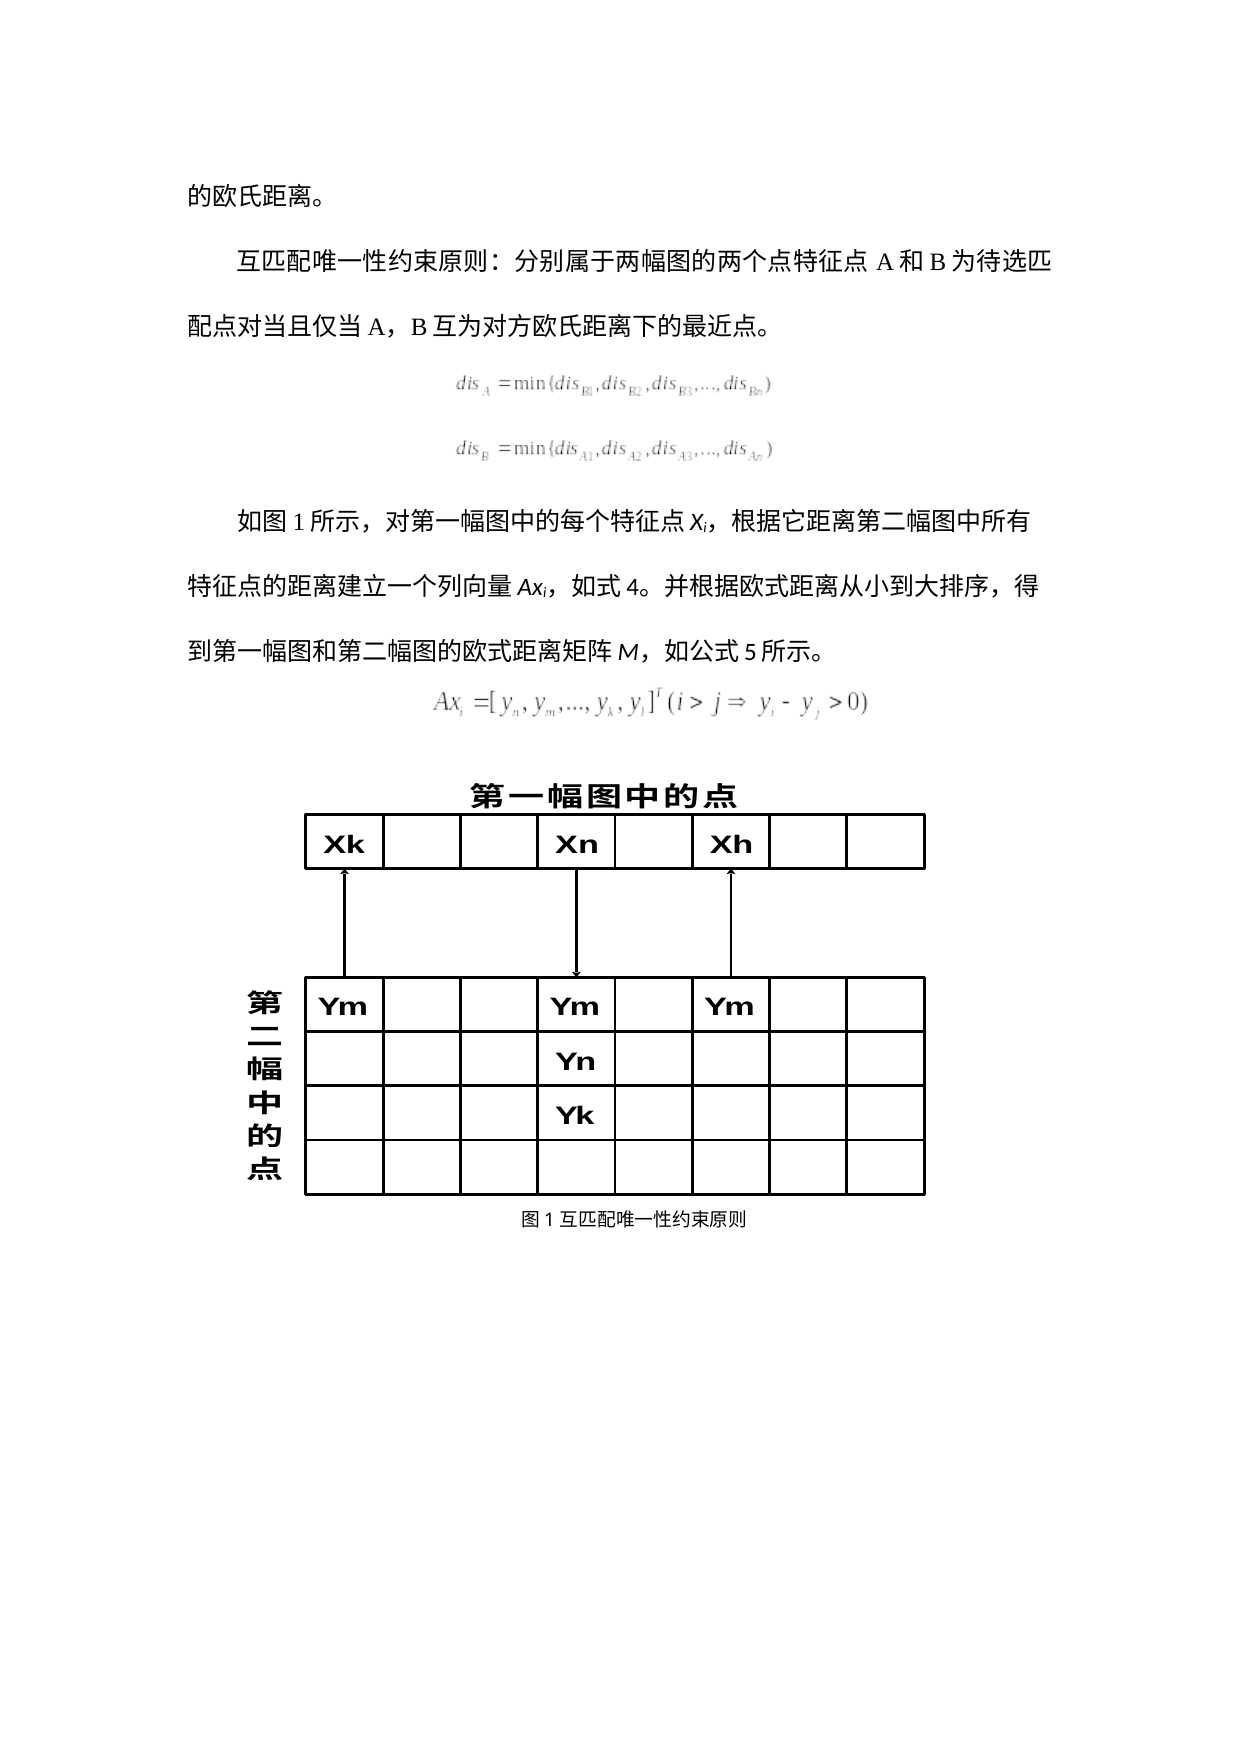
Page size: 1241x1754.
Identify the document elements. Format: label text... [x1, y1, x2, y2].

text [187, 162, 1053, 227]
text 如图1所示，对第一幅图中的每个特征点Xi，根据它距离第二幅图中所有特征点的距离建立一个列向量Axi，如式4。并根据欧式距离从小到大排序，得到第一幅图和第二幅图的欧式距离矩阵M，如公式5所示。 [187, 487, 1053, 682]
text 互匹配唯一性约束原则：分别属于两幅图的两个点特征点A和B为待选匹配点对当且仅当A，B互为对方欧氏距离下的最近点。 [187, 227, 1053, 357]
text 图1 互匹配唯一性约束原则 [187, 1202, 1053, 1234]
